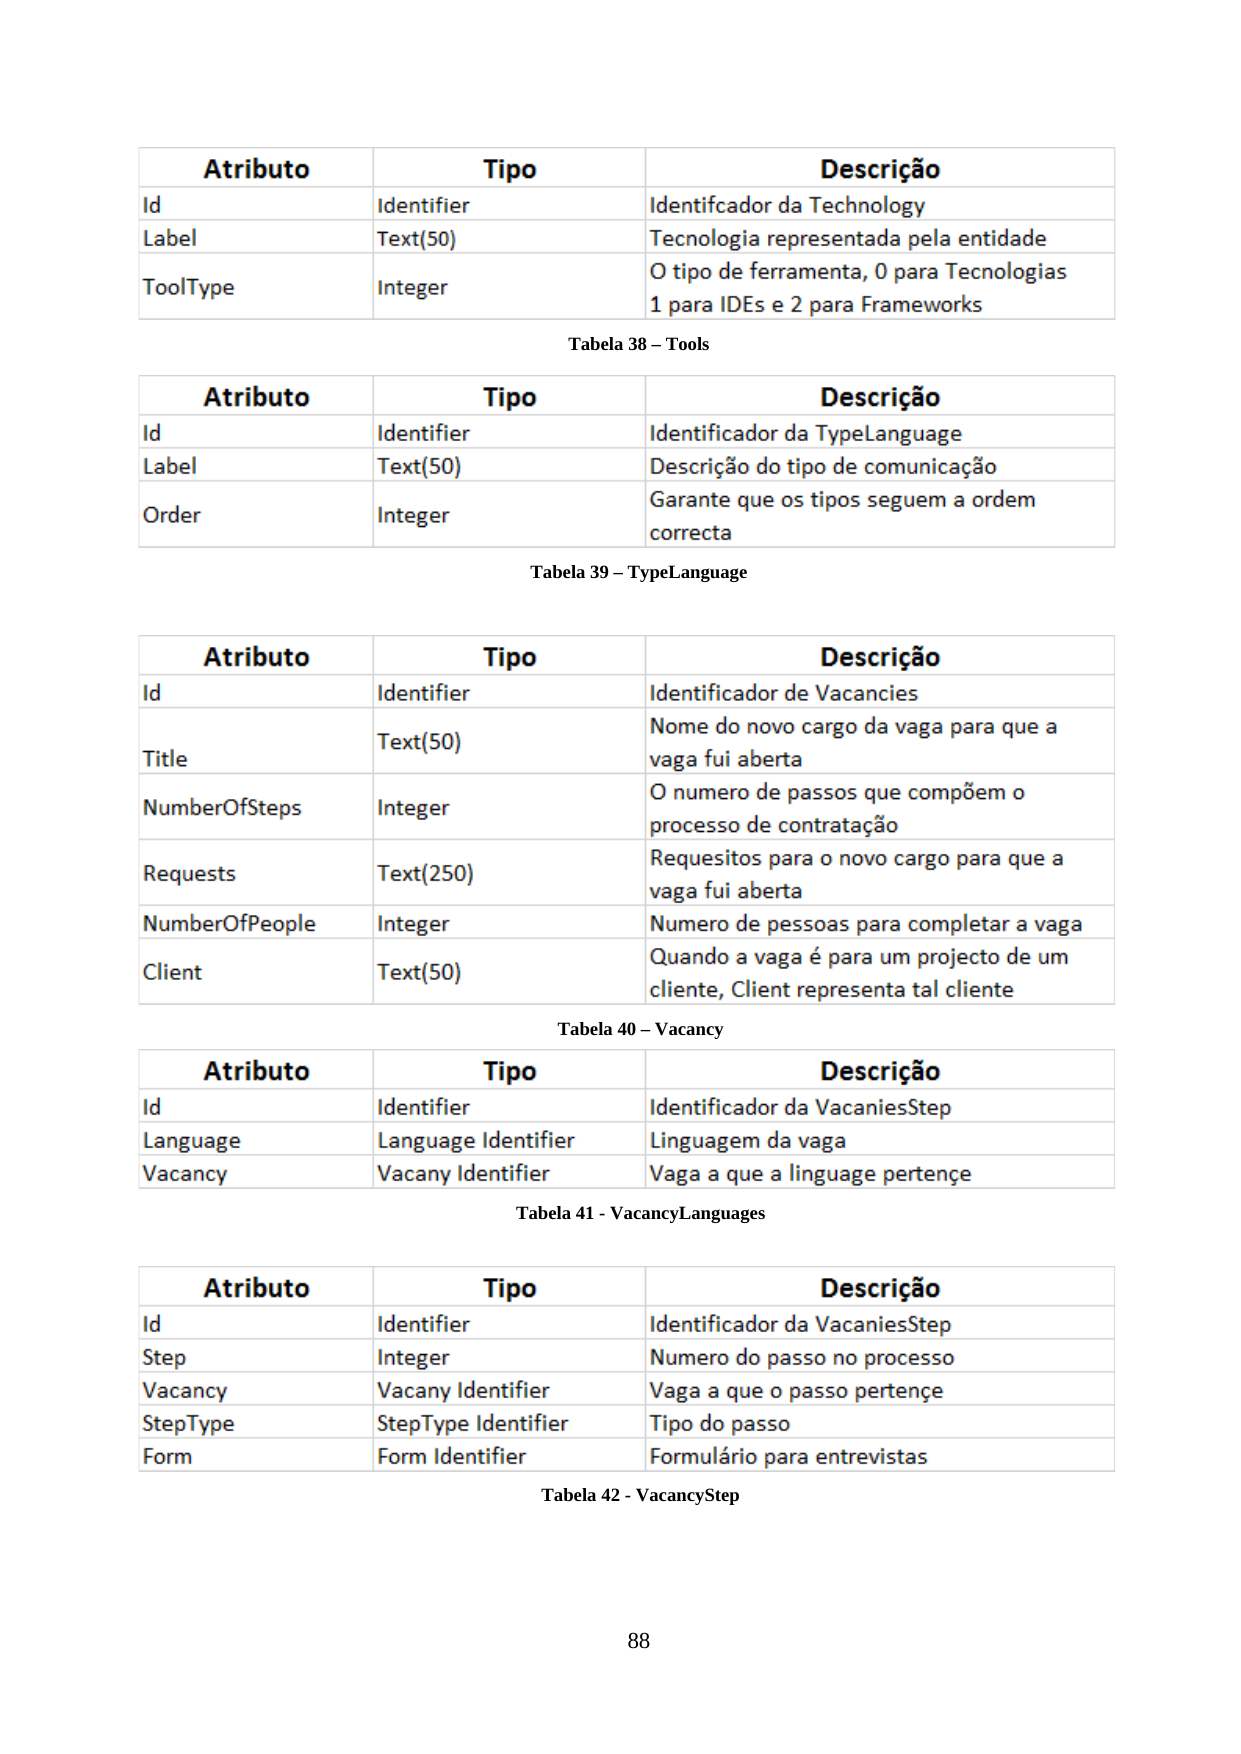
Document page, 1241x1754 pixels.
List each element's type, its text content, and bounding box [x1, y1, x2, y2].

text Tabela 42 - VacancyStep [177, 1484, 1063, 1506]
picture [138, 1049, 1116, 1189]
picture [138, 635, 1116, 1005]
text Tabela 38 – Tools [177, 333, 1063, 354]
picture [138, 147, 1116, 320]
text Tabela 40 – Vacancy [177, 1017, 1063, 1039]
text Tabela 39 – TypeLanguage [177, 561, 1063, 582]
picture [138, 1266, 1116, 1472]
text Tabela 41 - VacancyLanguages [177, 1202, 1063, 1223]
picture [138, 375, 1116, 548]
